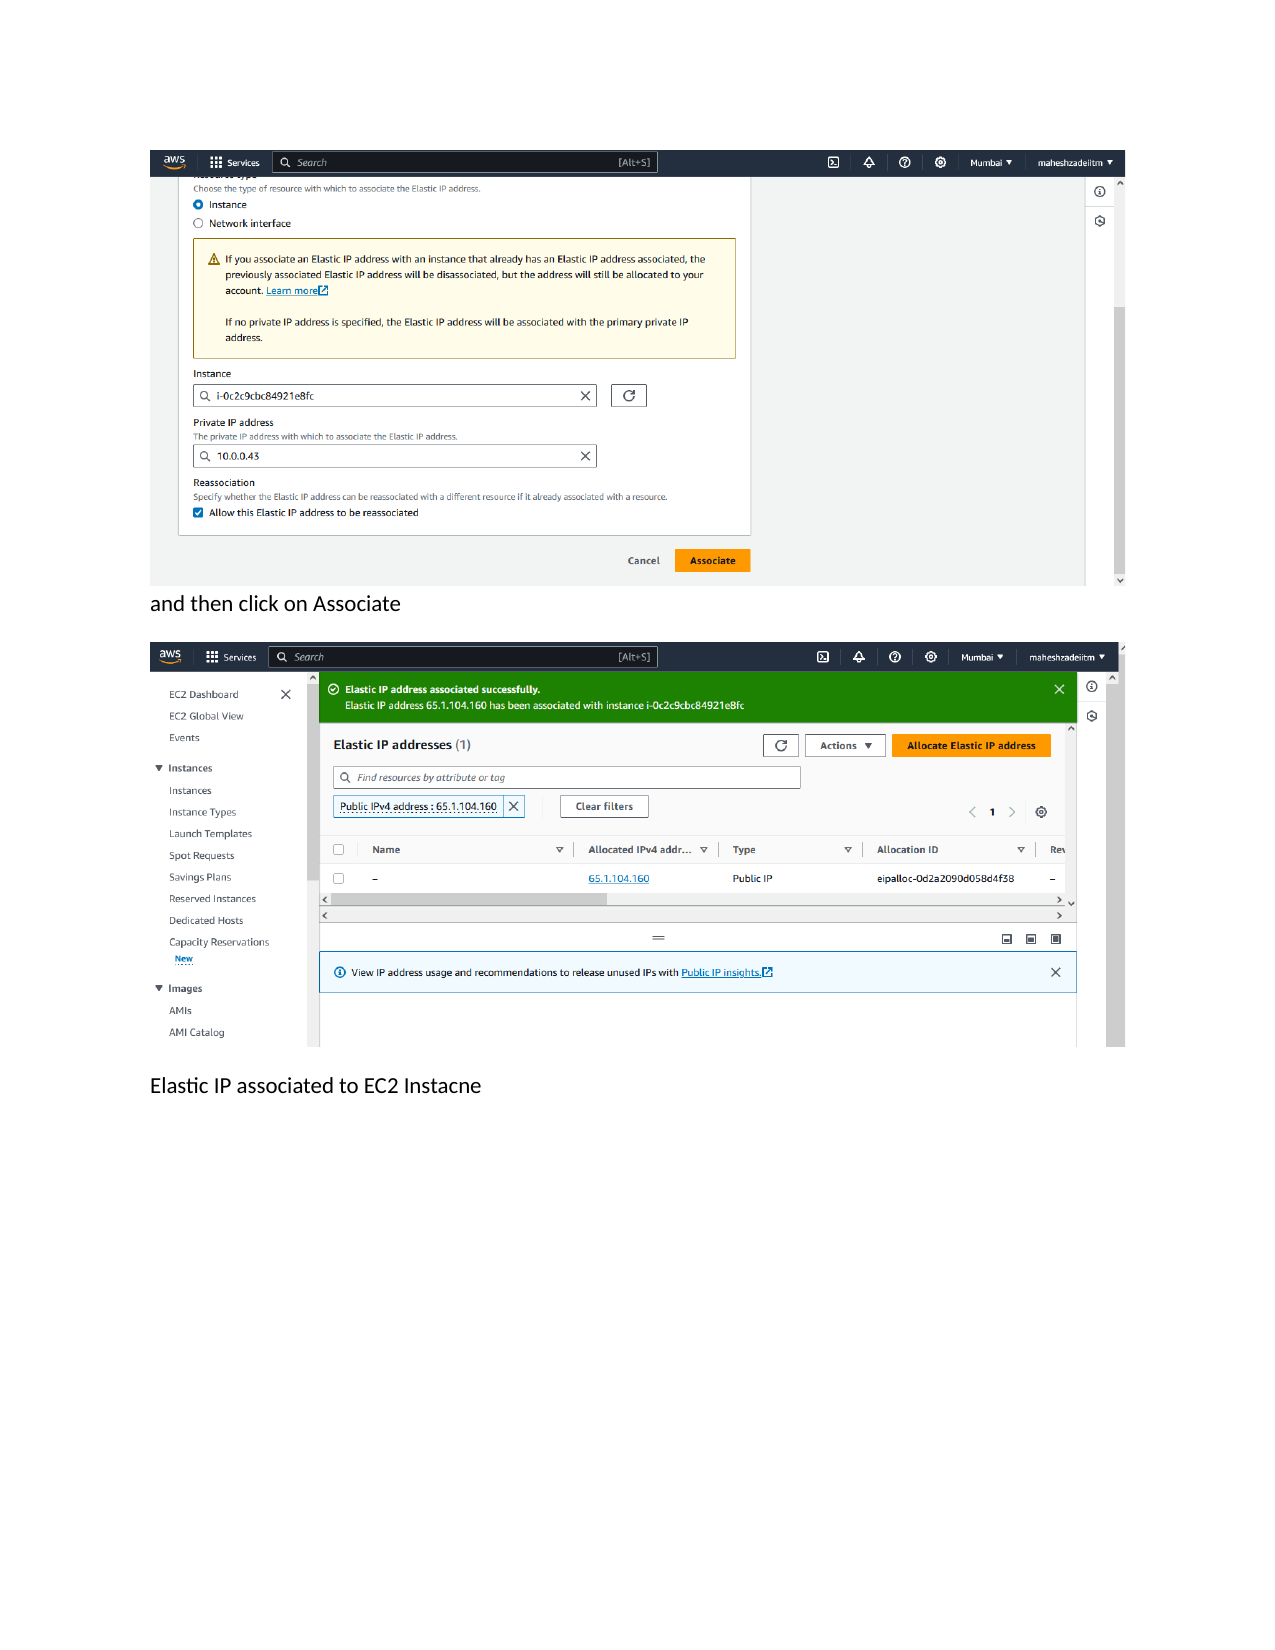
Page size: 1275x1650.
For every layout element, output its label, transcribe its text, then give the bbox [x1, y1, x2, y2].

picture [150, 150, 1125, 586]
text and then click on Associate [150, 586, 1125, 618]
text Elastic IP associated to EC2 Instacne [150, 1072, 1125, 1099]
picture [150, 642, 1125, 1047]
